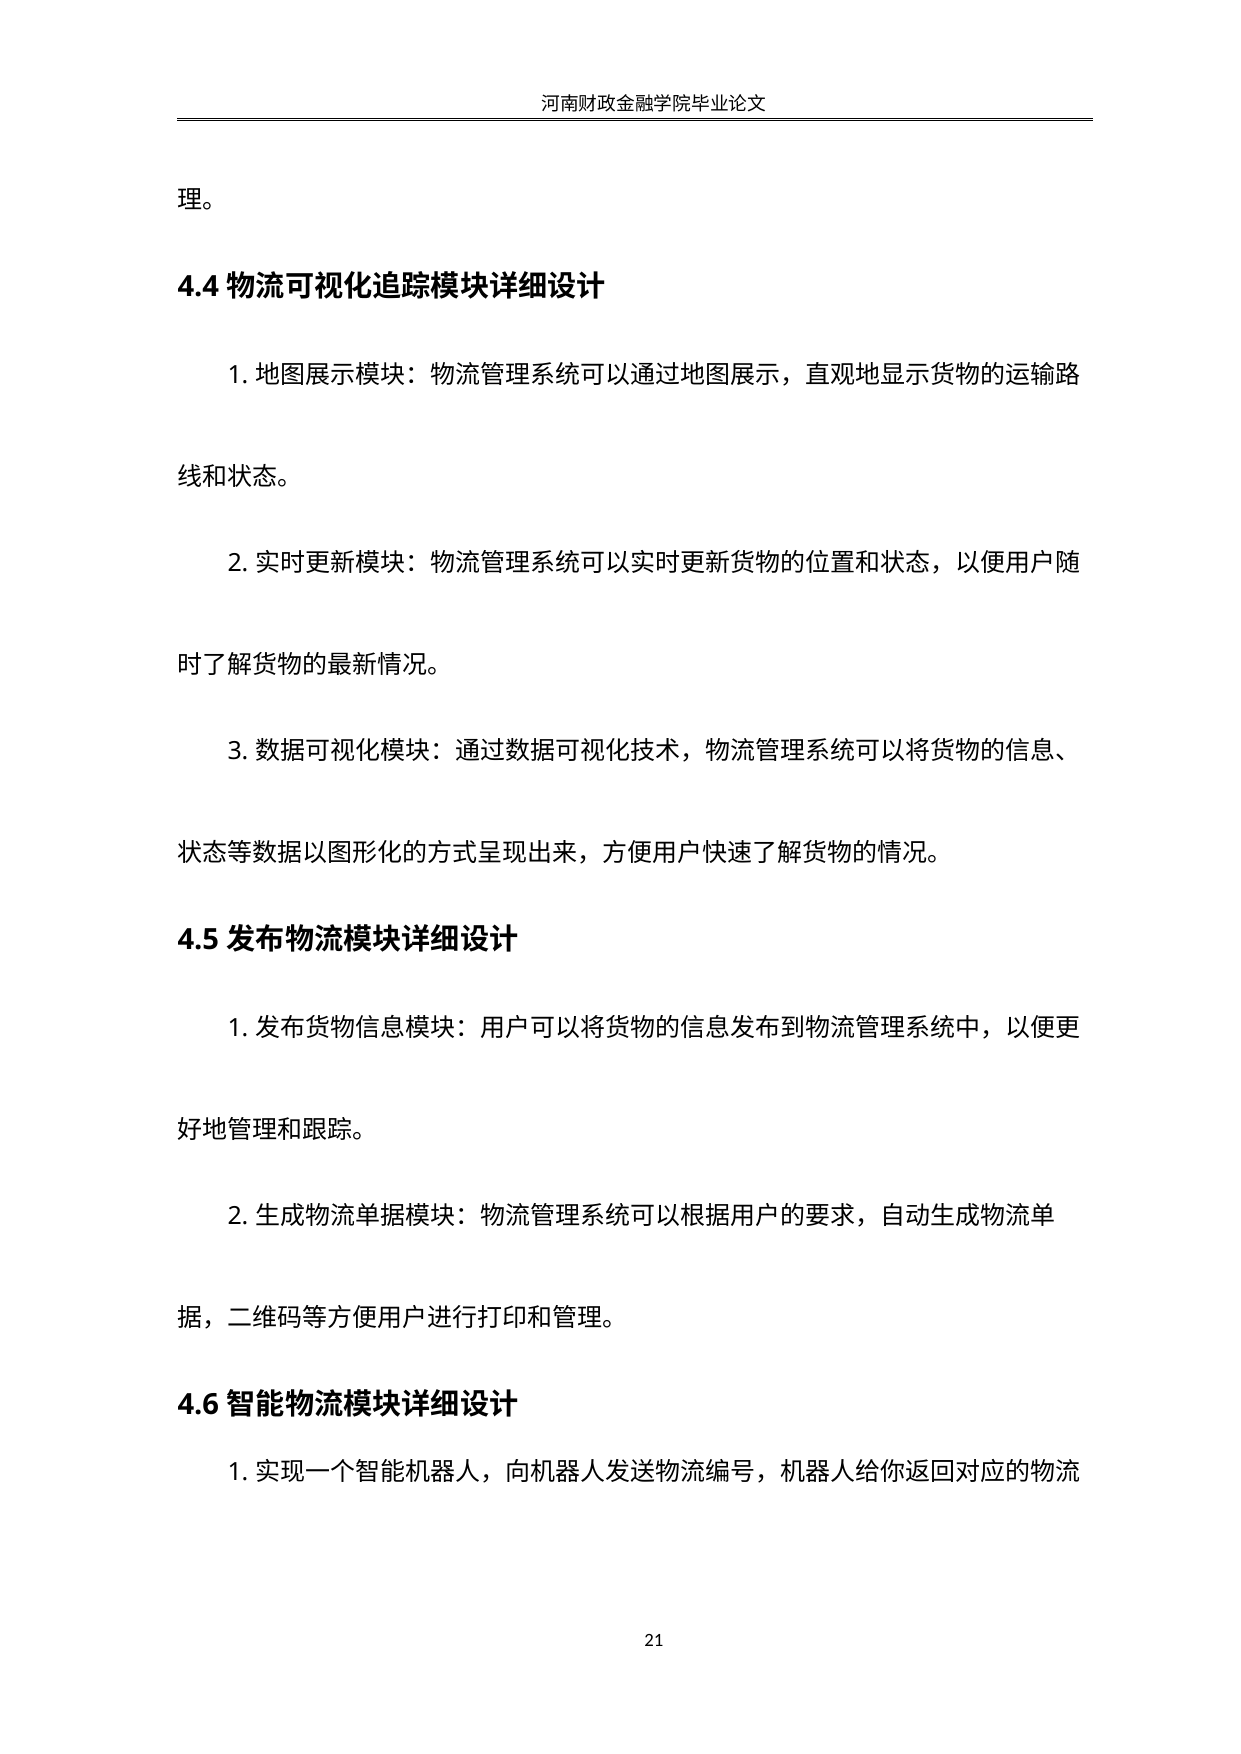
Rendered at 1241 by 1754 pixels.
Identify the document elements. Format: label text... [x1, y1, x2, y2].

list 2. 生成物流单据模块：物流管理系统可以根据用户的要求，自动生成物流单据，二维码等方便用户进行打印和管理。 [177, 1180, 1093, 1349]
text 4.5 发布物流模块详细设计 [177, 903, 1093, 971]
list 1. 地图展示模块：物流管理系统可以通过地图展示，直观地显示货物的运输路线和状态。 [177, 339, 1093, 509]
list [177, 1436, 1093, 1503]
list 2. 实时更新模块：物流管理系统可以实时更新货物的位置和状态，以便用户随时了解货物的最新情况。 [177, 527, 1093, 697]
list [177, 164, 1093, 232]
text 4.4 物流可视化追踪模块详细设计 [177, 250, 1093, 318]
list 3. 数据可视化模块：通过数据可视化技术，物流管理系统可以将货物的信息、状态等数据以图形化的方式呈现出来，方便用户快速了解货物的情况。 [177, 715, 1093, 884]
text 4.6 智能物流模块详细设计 [177, 1368, 1093, 1436]
list 1. 发布货物信息模块：用户可以将货物的信息发布到物流管理系统中，以便更好地管理和跟踪。 [177, 992, 1093, 1162]
